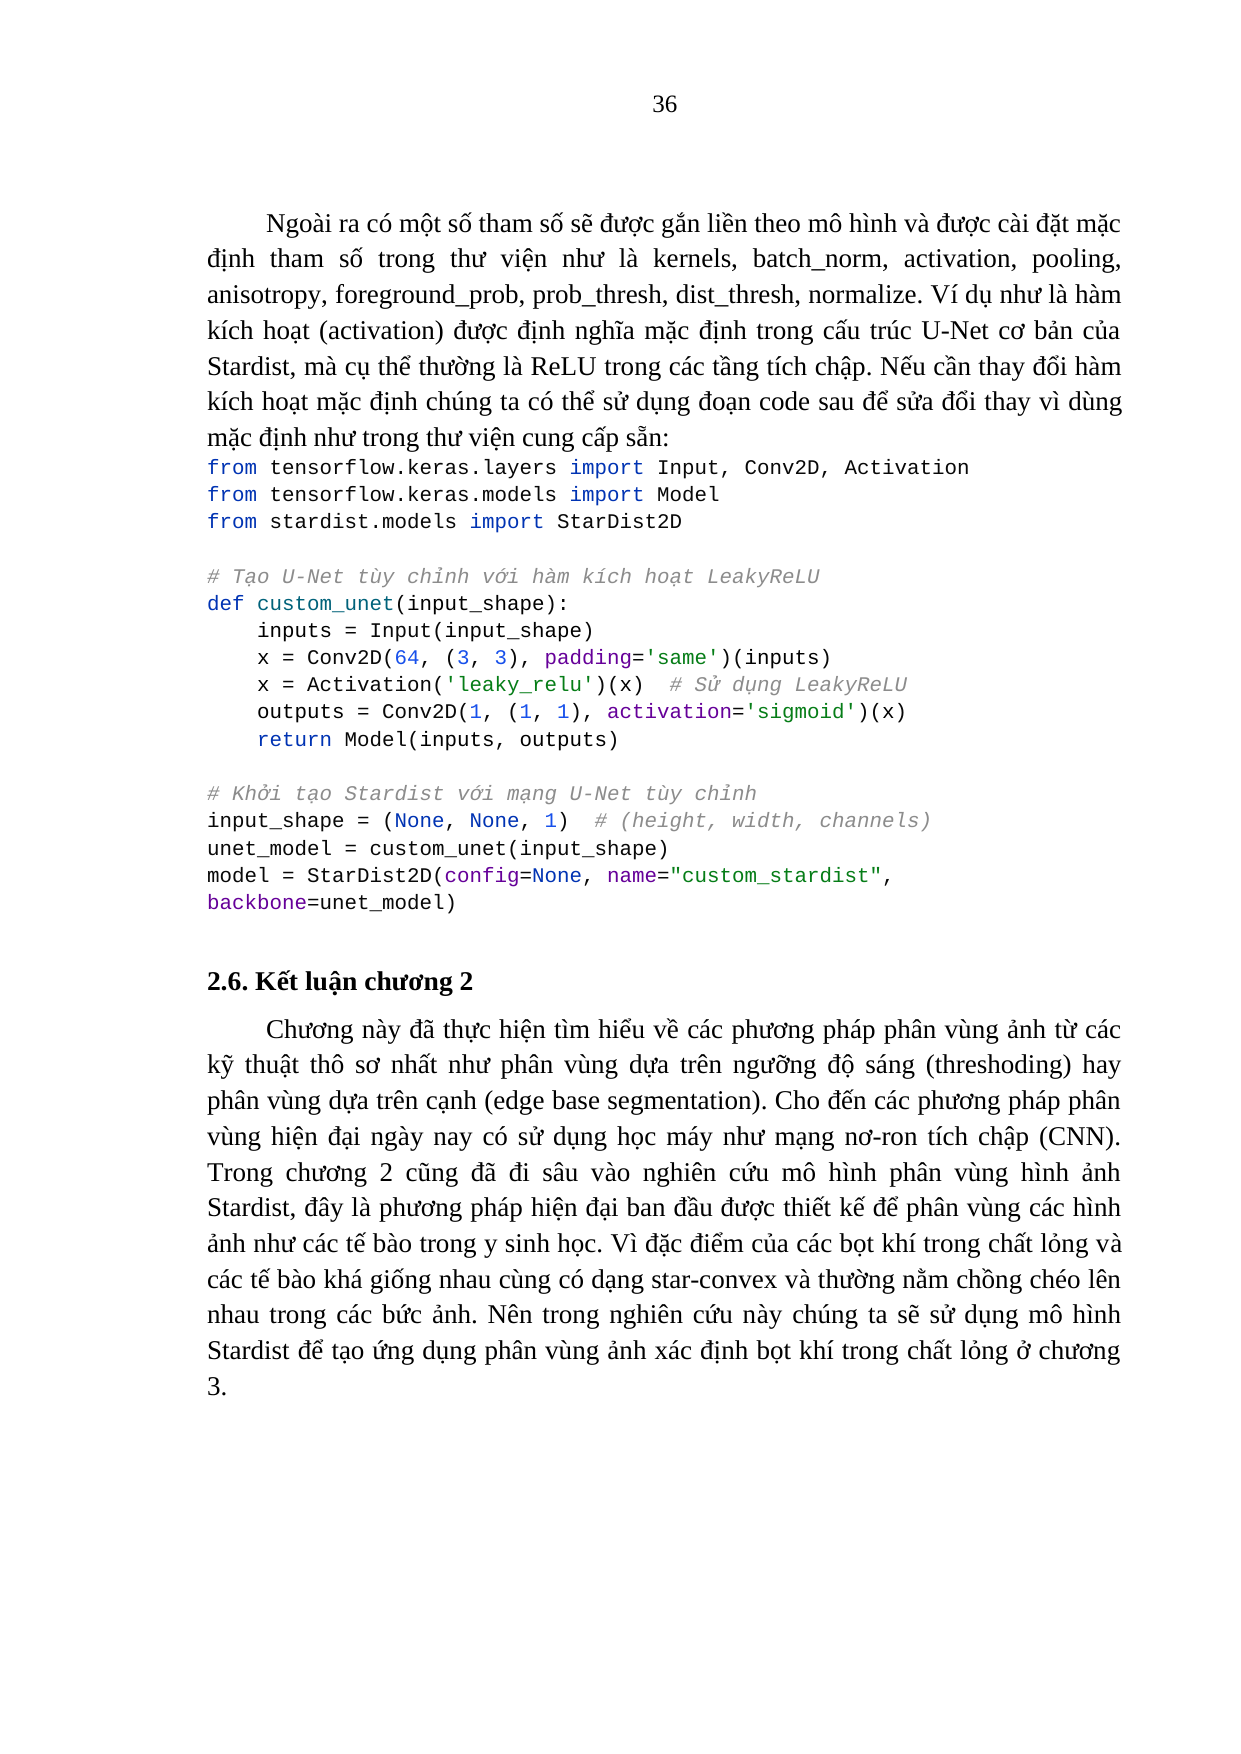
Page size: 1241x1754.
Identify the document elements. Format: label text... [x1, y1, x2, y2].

subtitle 2.6. Kết luận chương 2 [207, 964, 1122, 996]
text Ngoài ra có một số tham số sẽ được gắn liền theo mô hình và được cài đặt mặc định tham số trong thư viện như là kernels, batch_norm, activation, pooling, anisotropy, foreground_prob, prob_thresh, dist_thresh, normalize. Ví dụ như là hàm kích hoạt (activation) được định nghĩa mặc định trong cấu trúc U-Net cơ bản của Stardist, mà cụ thể thường là ReLU trong các tầng tích chập. Nếu cần thay đổi hàm kích hoạt mặc định chúng ta có thể sử dụng đoạn code sau để sửa đổi thay vì dùng mặc định như trong thư viện cung cấp sẵn: [207, 207, 1122, 452]
text from tensorflow.keras.layers import Input, Conv2D, Activation from tensorflow.keras.models import Model from stardist.models import StarDist2D # Tạo U-Net tùy chỉnh với hàm kích hoạt LeakyReLU def custom_unet(input_shape): inputs = Input(input_shape) x = Conv2D(64, (3, 3), padding='same')(inputs) x = Activation('leaky_relu')(x) # Sử dụng LeakyReLU outputs = Conv2D(1, (1, 1), activation='sigmoid')(x) return Model(inputs, outputs) # Khởi tạo Stardist với mạng U-Net tùy chỉnh input_shape = (None, None, 1) # (height, width, channels) unet_model = custom_unet(input_shape) model = StarDist2D(config=None, name="custom_stardist", backbone=unet_model) [207, 457, 1122, 916]
text Chương này đã thực hiện tìm hiểu về các phương pháp phân vùng ảnh từ các kỹ thuật thô sơ nhất như phân vùng dựa trên ngưỡng độ sáng (threshoding) hay phân vùng dựa trên cạnh (edge base segmentation). Cho đến các phương pháp phân vùng hiện đại ngày nay có sử dụng học máy như mạng nơ-ron tích chập (CNN). Trong chương 2 cũng đã đi sâu vào nghiên cứu mô hình phân vùng hình ảnh Stardist, đây là phương pháp hiện đại ban đầu được thiết kế để phân vùng các hình ảnh như các tế bào trong y sinh học. Vì đặc điểm của các bọt khí trong chất lỏng và các tế bào khá giống nhau cùng có dạng star-convex và thường nằm chồng chéo lên nhau trong các bức ảnh. Nên trong nghiên cứu này chúng ta sẽ sử dụng mô hình Stardist để tạo ứng dụng phân vùng ảnh xác định bọt khí trong chất lỏng ở chương 3. [207, 1013, 1122, 1401]
